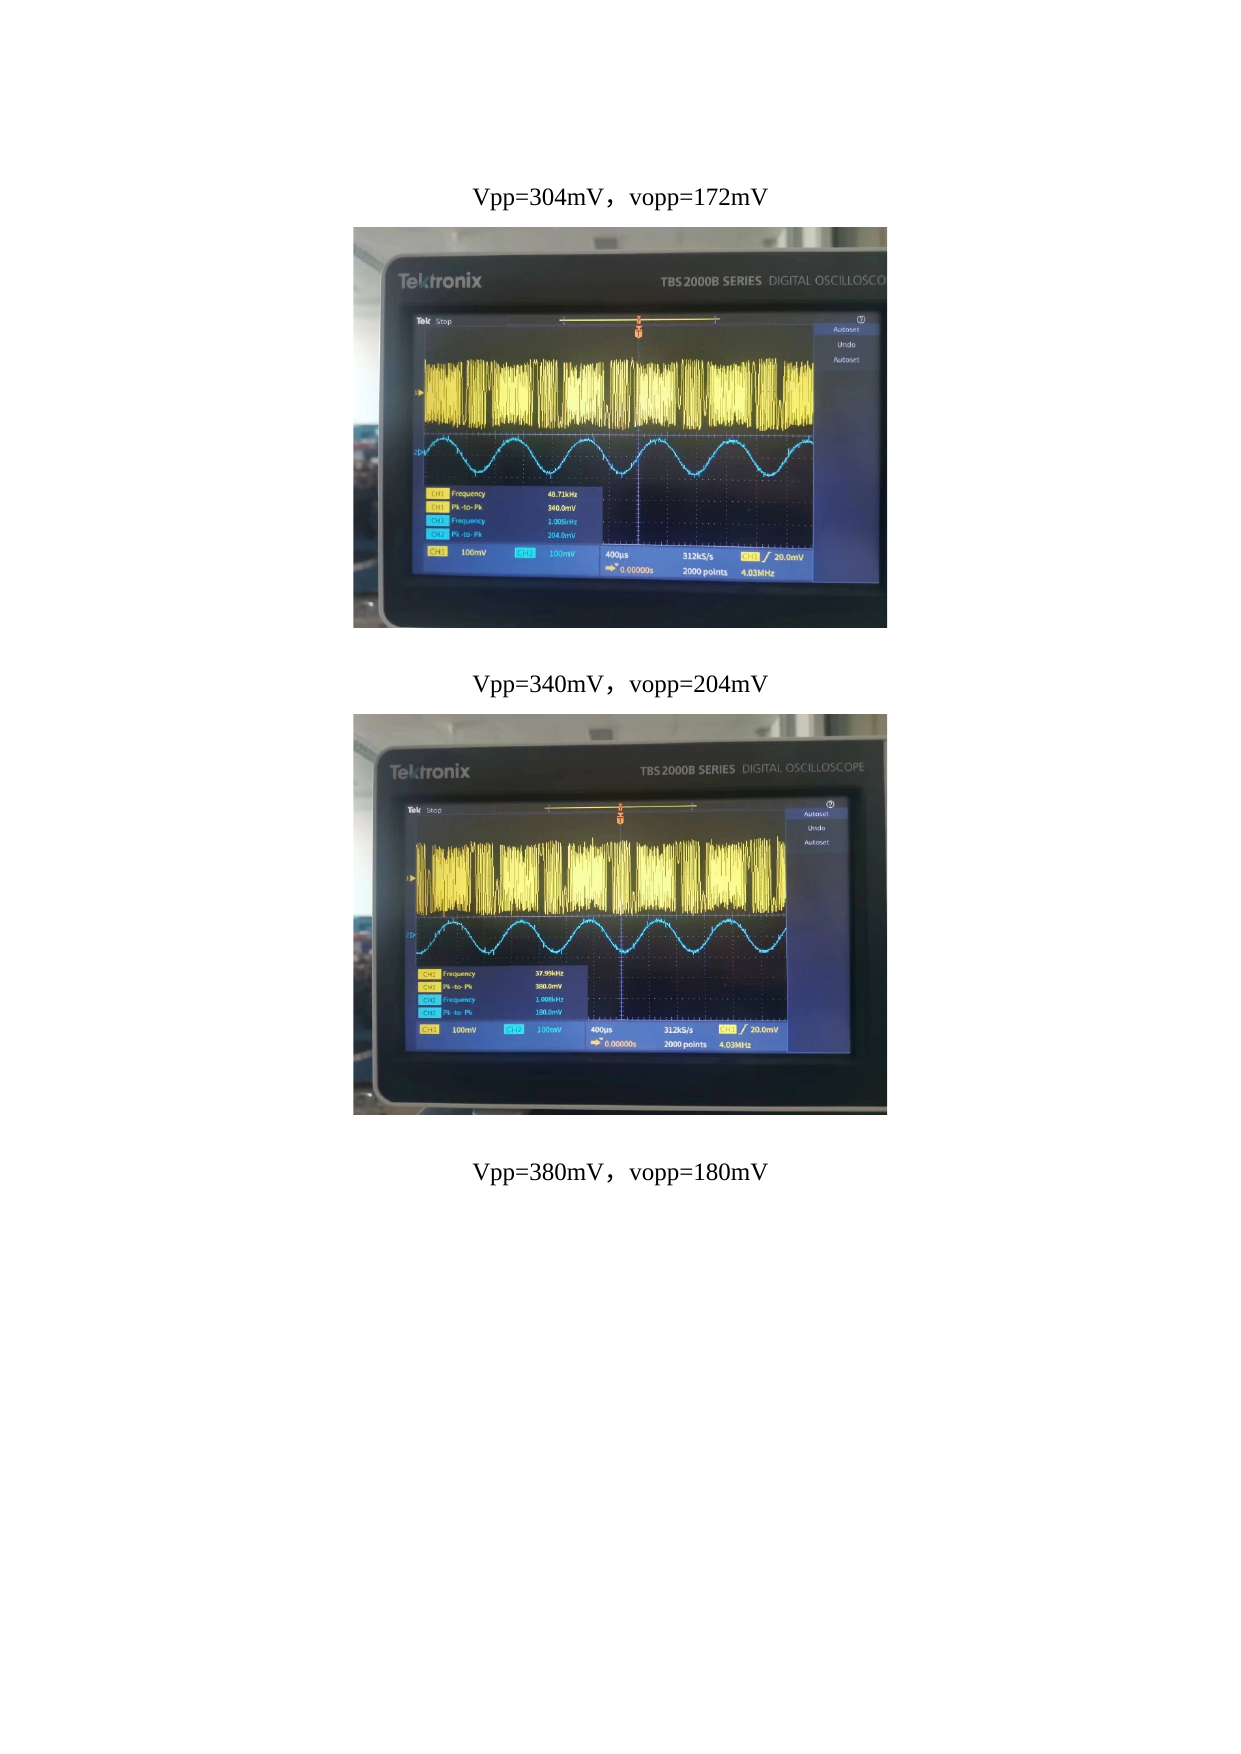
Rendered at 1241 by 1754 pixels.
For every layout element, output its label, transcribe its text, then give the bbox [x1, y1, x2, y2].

text Vpp=340mV，vopp=204mV [187, 649, 1053, 714]
picture [353, 714, 888, 1115]
text Vpp=304mV，vopp=172mV [187, 162, 1053, 227]
text Vpp=380mV，vopp=180mV [187, 1137, 1053, 1202]
picture [353, 227, 888, 628]
